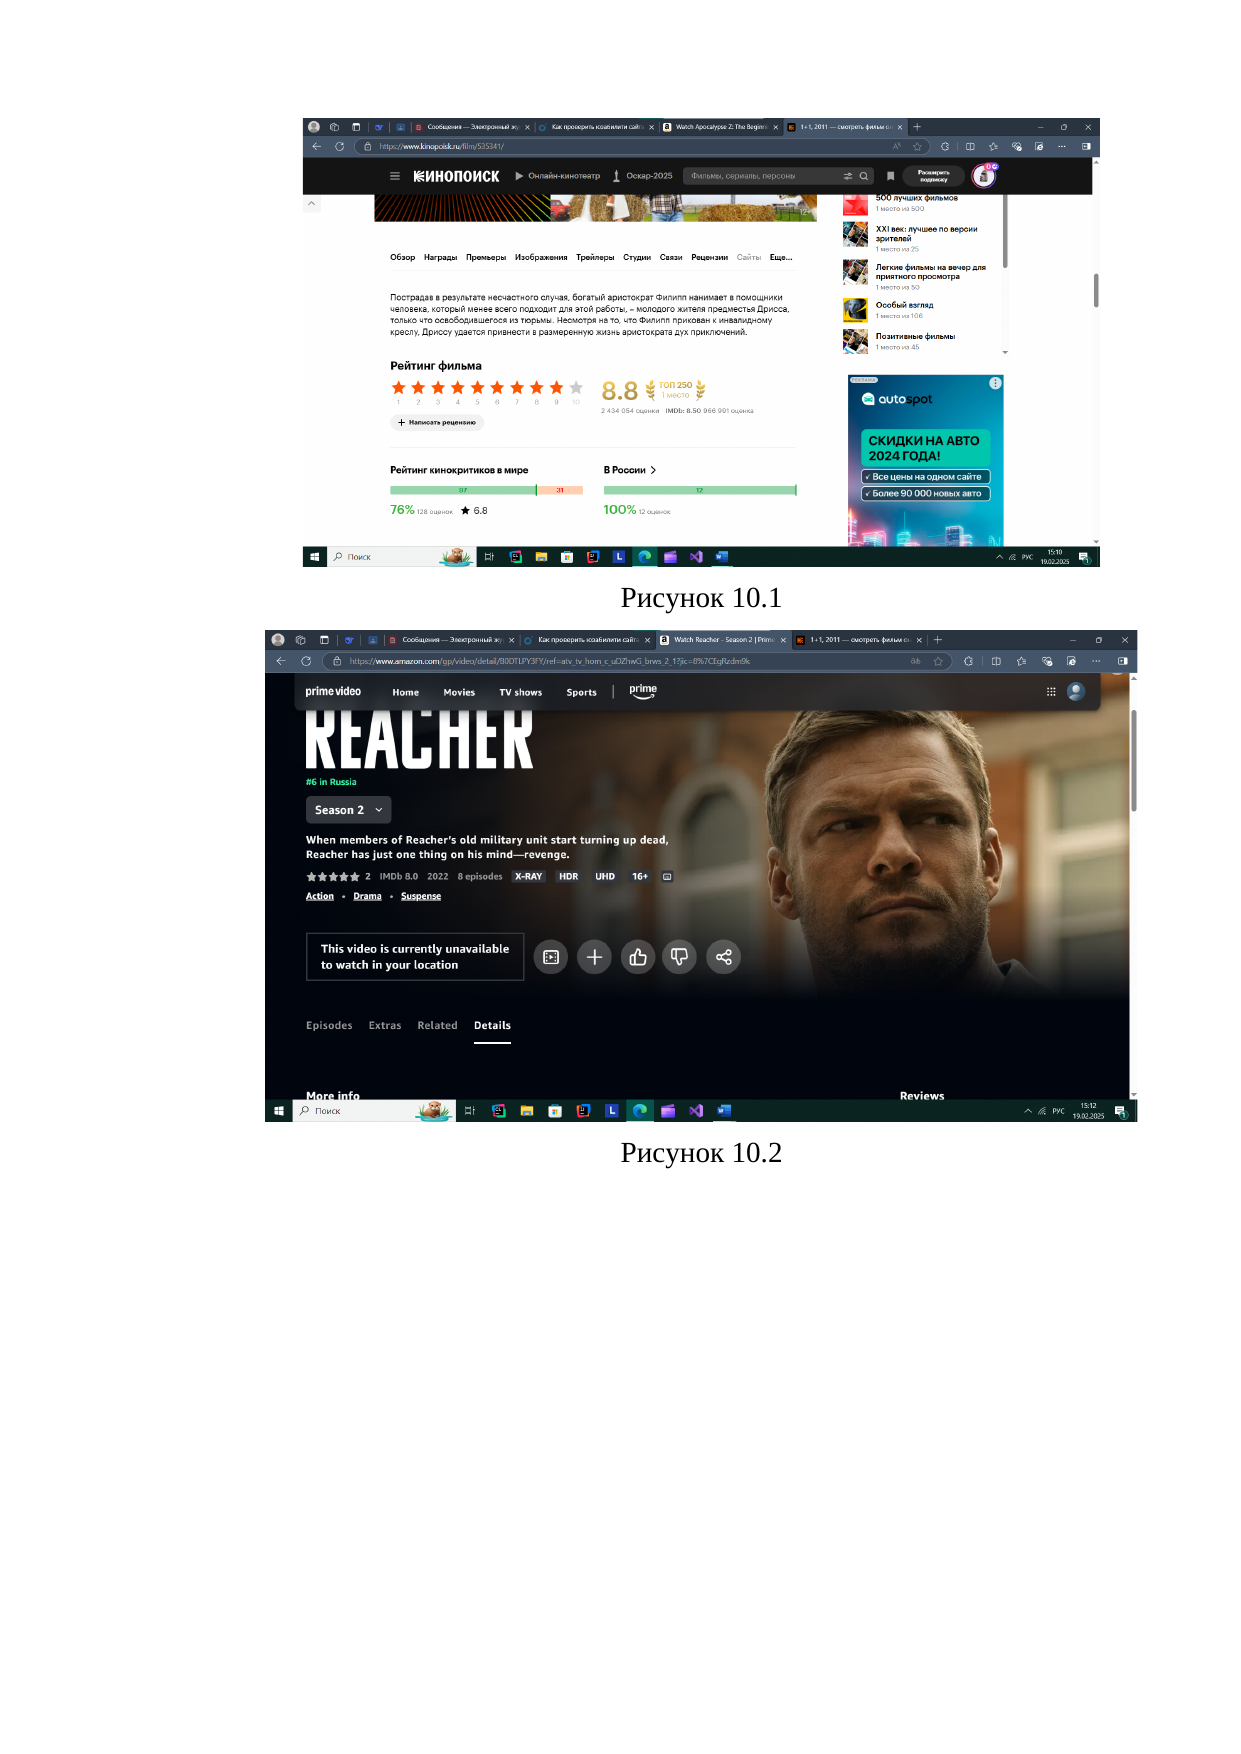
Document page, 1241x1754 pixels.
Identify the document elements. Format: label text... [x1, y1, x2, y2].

text Рисунок 10.2 [177, 1135, 1152, 1169]
picture [302, 118, 1100, 567]
text Рисунок 10.1 [177, 580, 1152, 614]
picture [265, 630, 1138, 1122]
